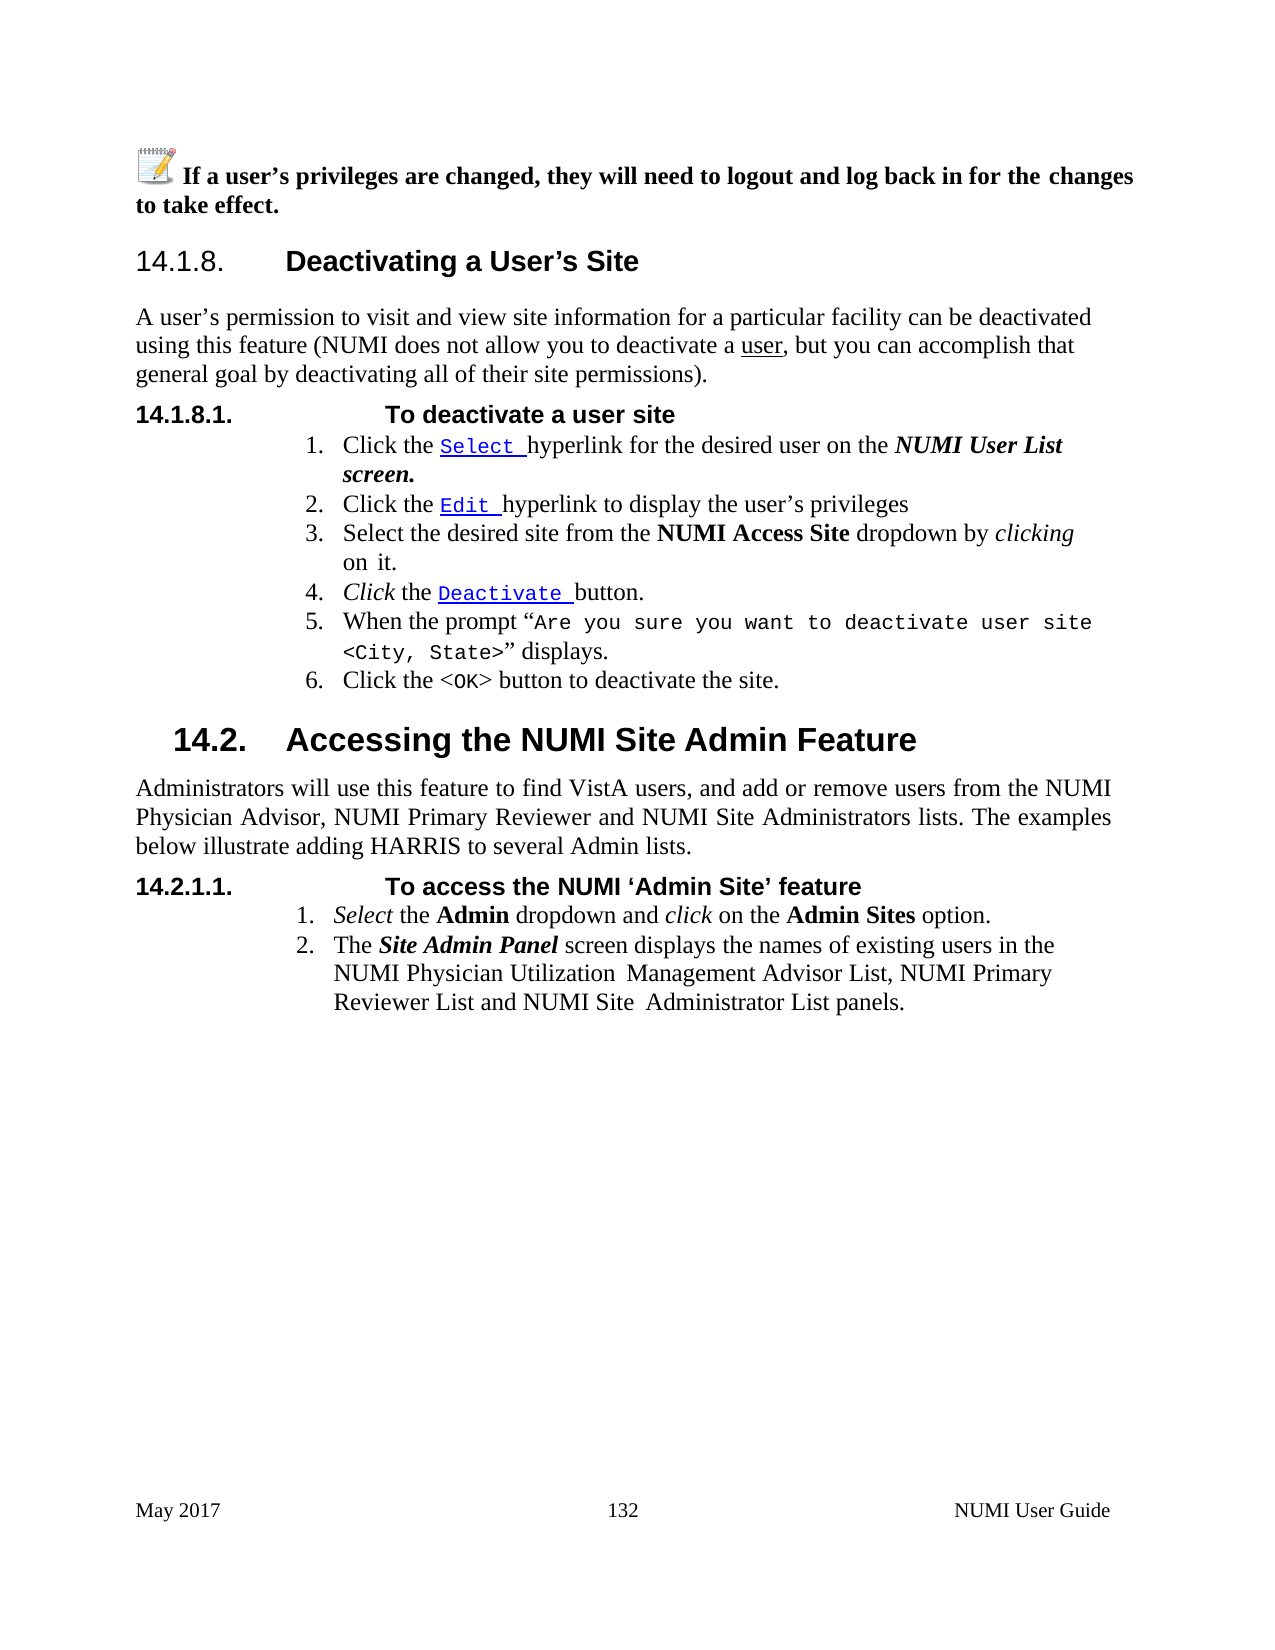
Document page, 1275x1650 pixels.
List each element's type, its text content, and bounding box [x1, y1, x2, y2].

list Click the Deactivate button. [305, 577, 1139, 606]
text Administrators will use this feature to find VistA users, and add or remove users from the NUMI Physician Advisor, NUMI Primary Reviewer and NUMI Site Administrators lists. The examples below illustrate adding HARRIS to several Admin lists. [135, 773, 1112, 860]
text <City, State>” displays. [343, 636, 1139, 665]
list When the prompt “Are you sure you want to deactivate user site [305, 606, 1139, 636]
subtitle To deactivate a user site [135, 401, 1139, 429]
list Select the desired site from the NUMI Access Site dropdown by clicking on it. [305, 518, 1103, 576]
subtitle Deactivating a User’s Site [135, 243, 1139, 277]
picture [135, 143, 177, 185]
list Select the Admin dropdown and click on the Admin Sites option. [296, 901, 1139, 930]
subtitle Accessing the NUMI Site Admin Feature [173, 720, 1139, 758]
text If a user’s privileges are changed, they will need to logout and log back in for the changes to take effect. [135, 144, 1139, 218]
subtitle To access the NUMI ‘Admin Site’ feature [135, 872, 1139, 901]
list Click the Select hyperlink for the desired user on the NUMI User List screen. [305, 430, 1139, 488]
list Click the <OK> button to deactivate the site. [305, 665, 1139, 695]
list The Site Admin Panel screen displays the names of existing users in the NUMI Physician Utilization Management Advisor List, NUMI Primary Reviewer List and NUMI Site Administrator List panels. [296, 930, 1065, 1016]
list Click the Edit hyperlink to display the user’s privileges [305, 489, 1139, 518]
text A user’s permission to visit and view site information for a particular facility can be deactivated using this feature (NUMI does not allow you to deactivate a user, but you can accomplish that general goal by deactivating all of their site permissions). [135, 302, 1116, 388]
